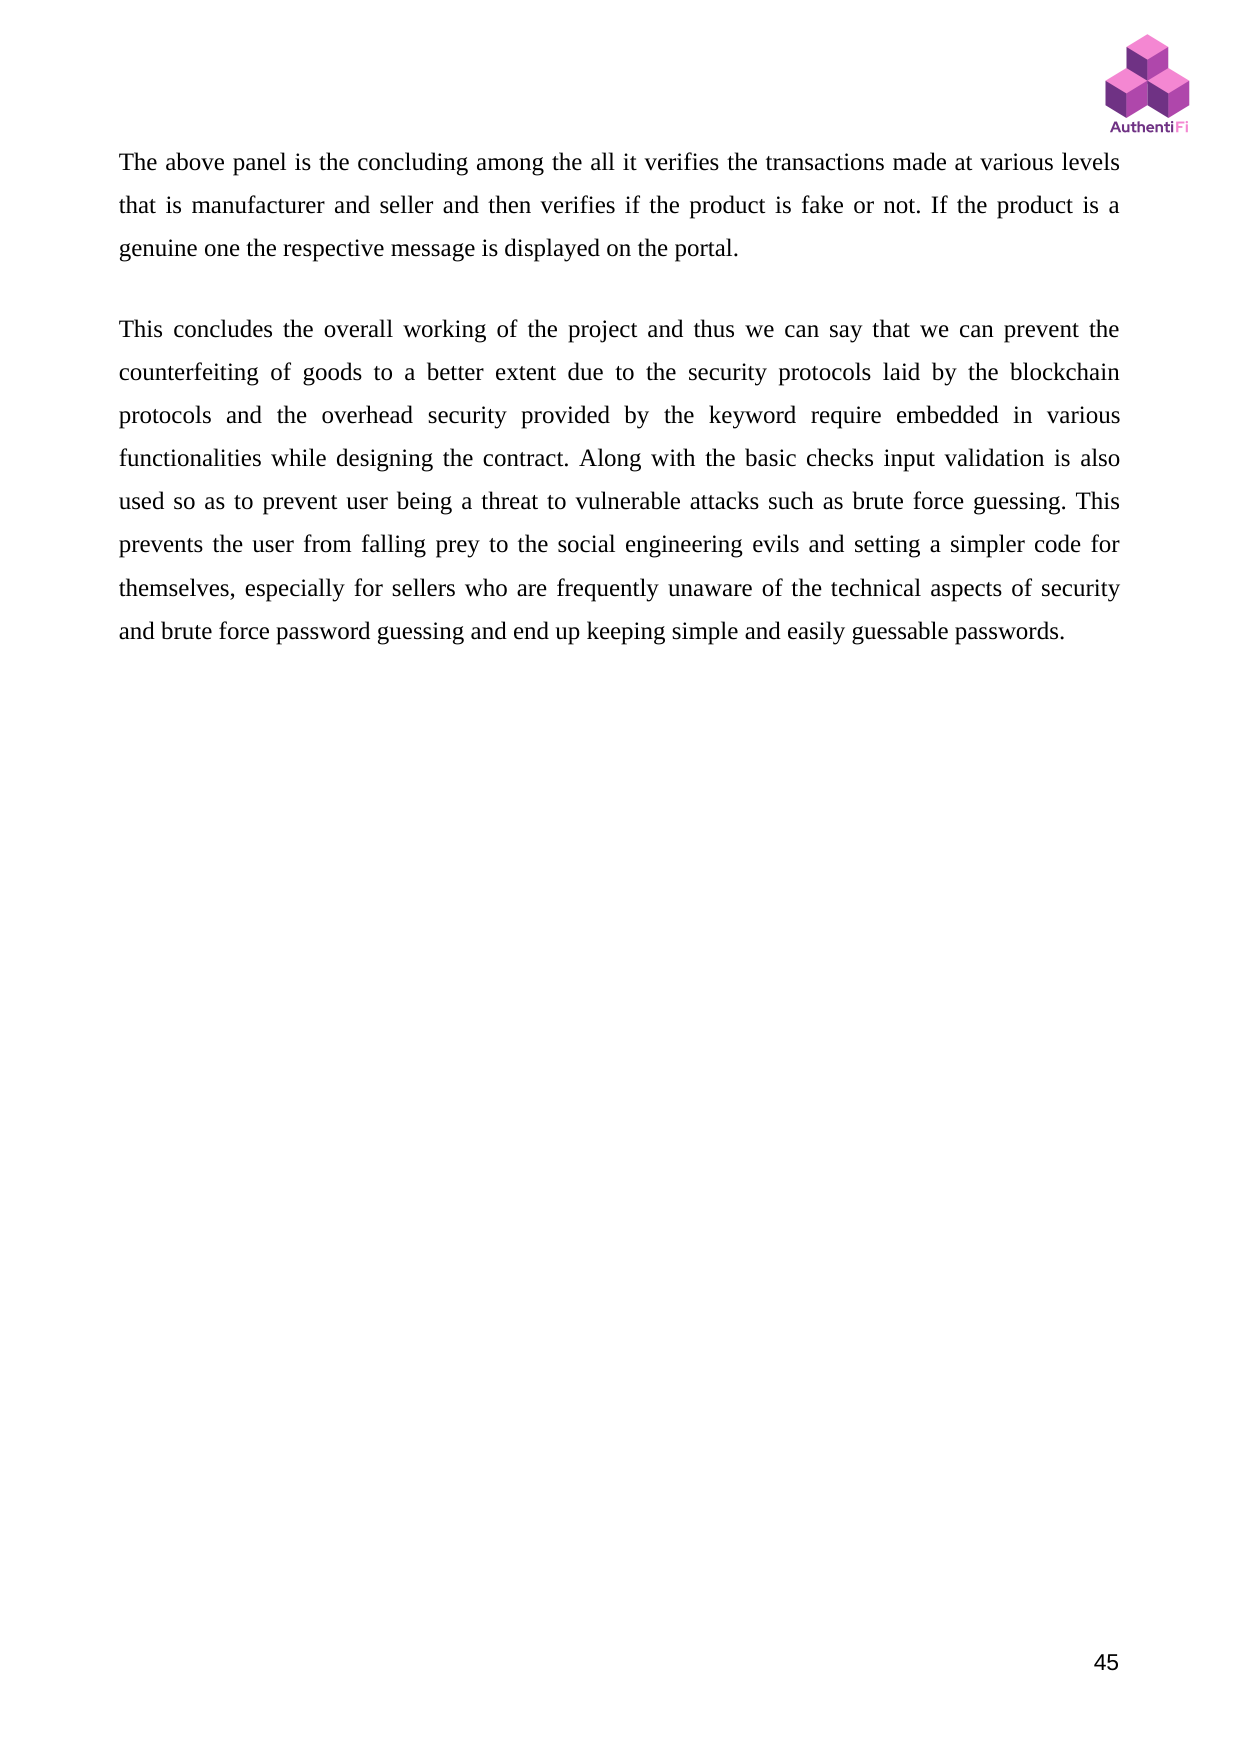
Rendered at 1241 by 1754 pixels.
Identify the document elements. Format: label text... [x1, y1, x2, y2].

picture [1085, 26, 1210, 151]
text This concludes the overall working of the project and thus we can say that we can prevent the counterfeiting of goods to a better extent due to the security protocols laid by the blockchain protocols and the overhead security provided by the keyword require embedded in various functionalities while designing the contract. Along with the basic checks input validation is also used so as to prevent user being a threat to vulnerable attacks such as brute force guessing. This prevents the user from falling prey to the social engineering evils and setting a simpler code for themselves, especially for sellers who are frequently unaware of the technical aspects of security and brute force password guessing and end up keeping simple and easily guessable passwords. [118, 586, 1122, 644]
text This concludes the overall working of the project and thus we can say that we can prevent the counterfeiting of goods to a better extent due to the security protocols laid by the blockchain protocols and the overhead security provided by the keyword require embedded in various functionalities while designing the contract. Along with the basic checks input validation is also used so as to prevent user being a threat to vulnerable attacks such as brute force guessing. This prevents the user from falling prey to the social engineering evils and setting a simpler code for themselves, especially for sellers who are frequently unaware of the technical aspects of security and brute force password guessing and end up keeping simple and easily guessable passwords. [118, 324, 1122, 585]
text The above panel is the concluding among the all it verifies the transactions made at various levels that is manufacturer and seller and then verifies if the product is fake or not. If the product is a genuine one the respective message is displayed on the portal. [118, 157, 1122, 202]
text The above panel is the concluding among the all it verifies the transactions made at various levels that is manufacturer and seller and then verifies if the product is fake or not. If the product is a genuine one the respective message is displayed on the portal. [118, 203, 1122, 262]
